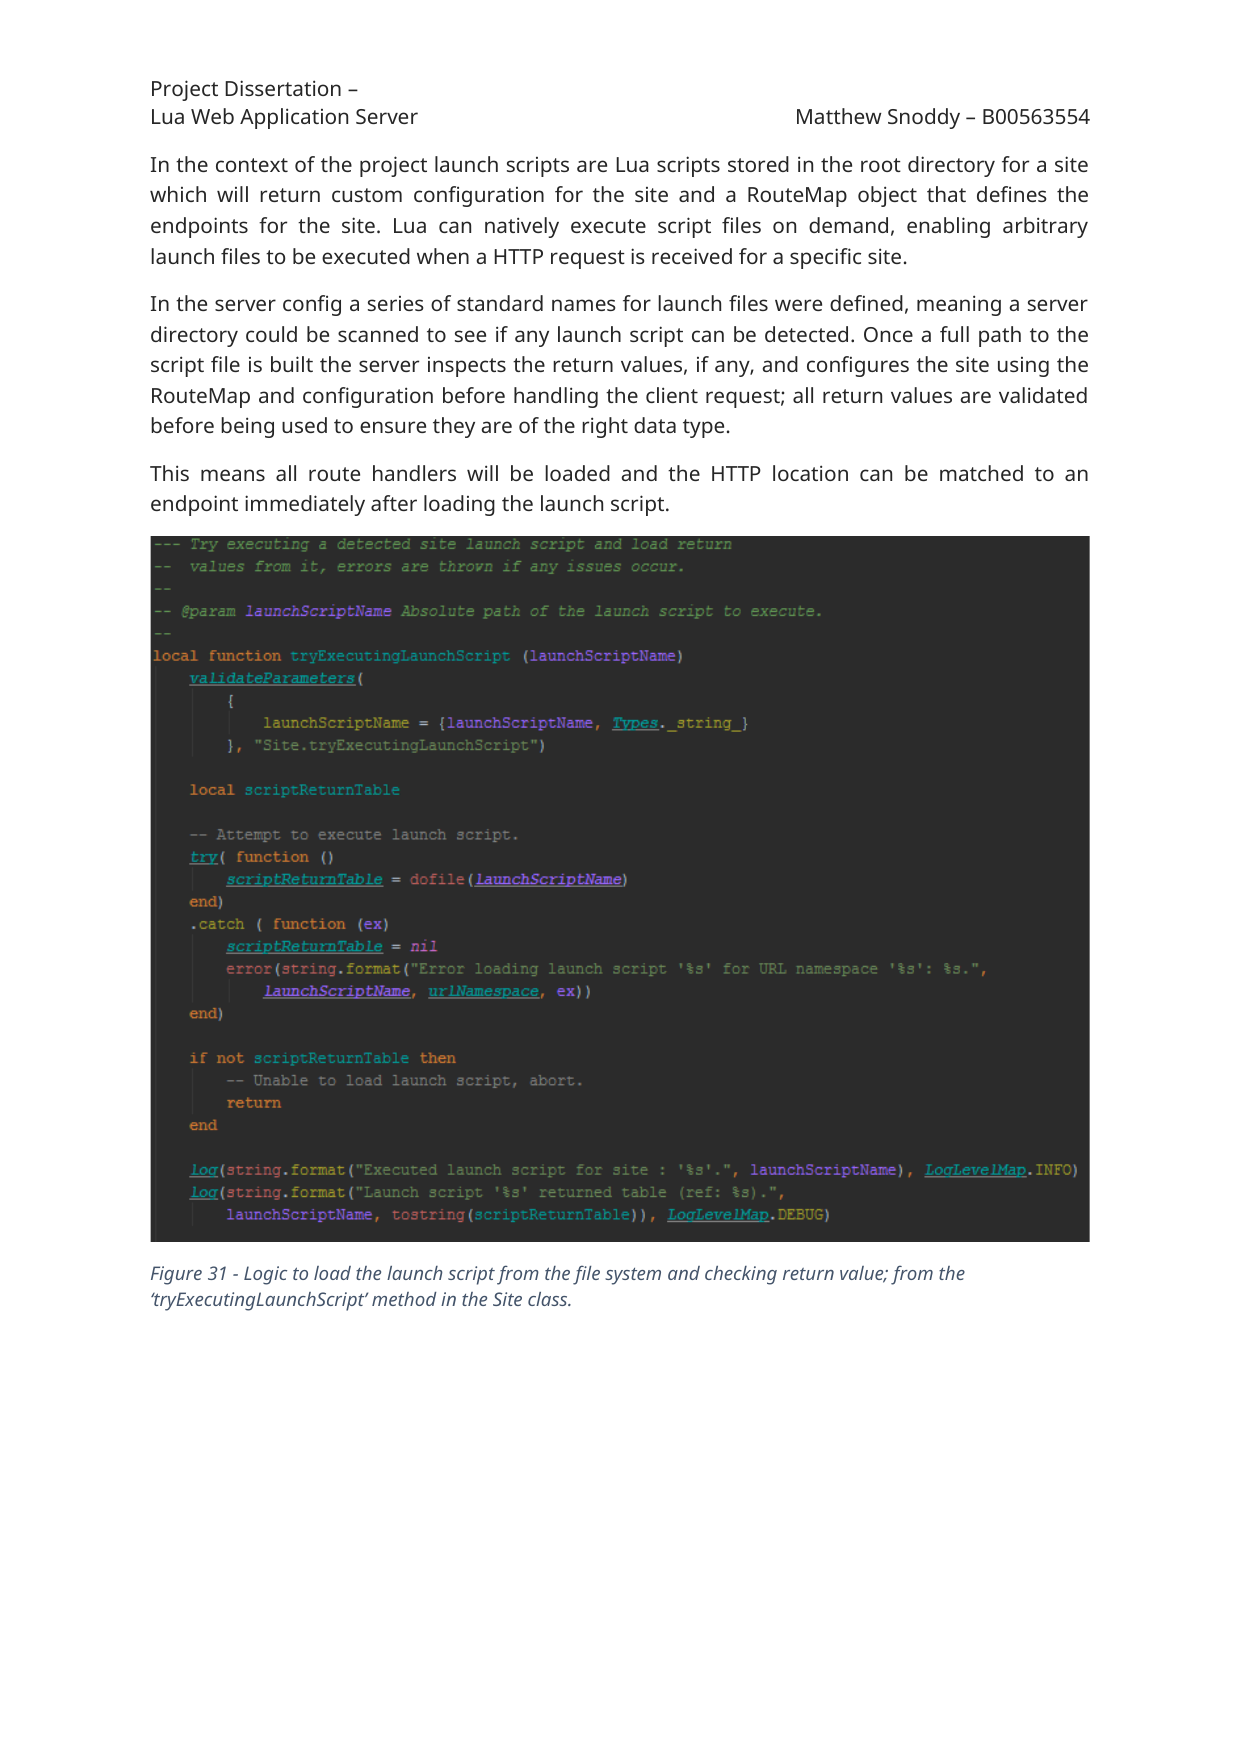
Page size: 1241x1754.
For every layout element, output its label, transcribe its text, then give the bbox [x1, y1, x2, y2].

text In the server config a series of standard names for launch files were defined, meaning a server directory could be scanned to see if any launch script can be detected. Once a full path to the script file is built the server inspects the return values, if any, and configures the site using the RouteMap and configuration before handling the client request; all return values are validated before being used to ensure they are of the right data type. [150, 289, 1090, 440]
picture [150, 536, 1090, 1242]
text In the context of the project launch scripts are Lua scripts stored in the root directory for a site which will return custom configuration for the site and a RouteMap object that defines the endpoints for the site. Lua can natively execute script files on demand, enabling arbitrary launch files to be executed when a HTTP request is received for a specific site. [150, 150, 1090, 270]
text This means all route handlers will be loaded and the HTTP location can be matched to an endpoint immediately after loading the launch script. [150, 459, 1090, 518]
